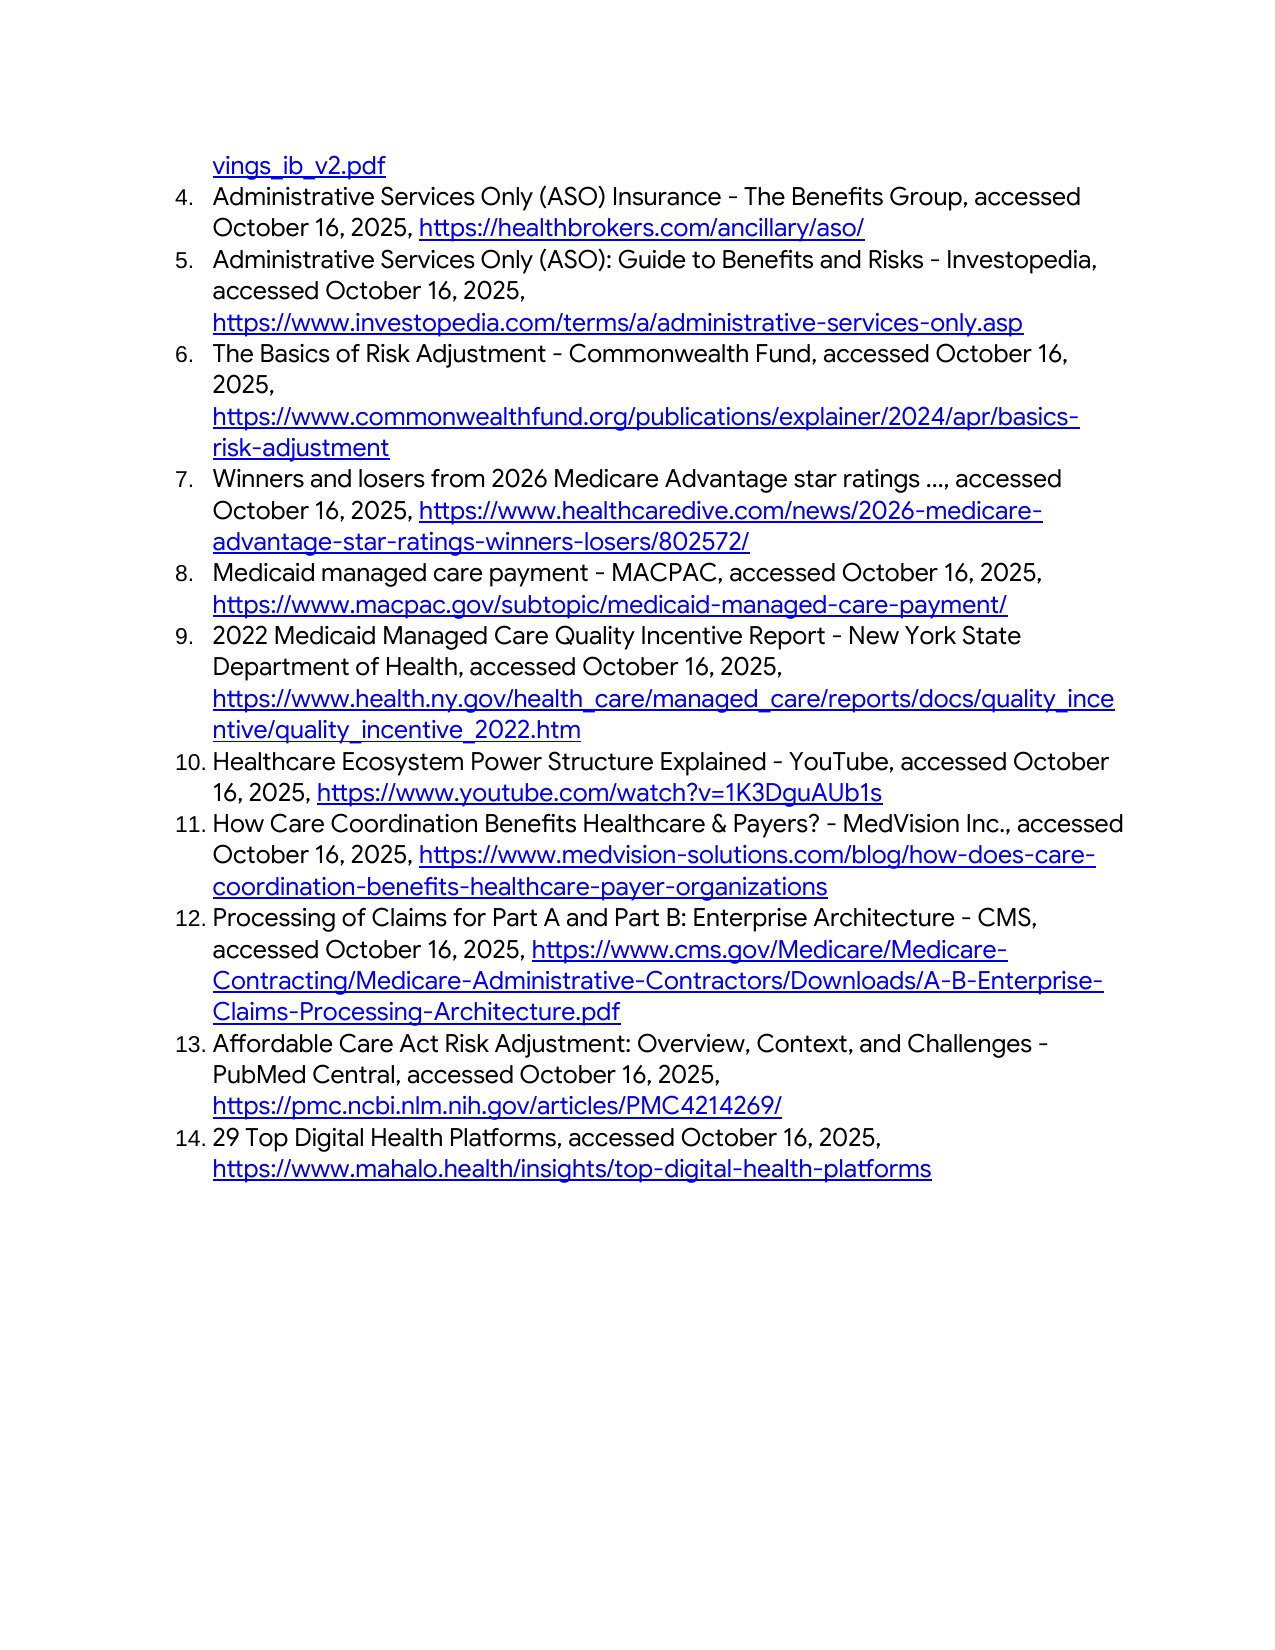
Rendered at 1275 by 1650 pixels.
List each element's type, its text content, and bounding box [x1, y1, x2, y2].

list Winners and losers from 2026 Medicare Advantage star ratings ..., accessed October 16, 2025, https://www.healthcaredive.com/news/2026-medicare-advantage-star-ratings-winners-losers/802572/ [175, 463, 1125, 558]
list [175, 150, 1125, 181]
list Administrative Services Only (ASO): Guide to Benefits and Risks - Investopedia, accessed October 16, 2025, https://www.investopedia.com/terms/a/administrative-services-only.asp [175, 244, 1125, 338]
list How Care Coordination Benefits Healthcare & Payers? - MedVision Inc., accessed October 16, 2025, https://www.medvision-solutions.com/blog/how-does-care-coordination-benefits-healthcare-payer-organizations [175, 808, 1125, 902]
list Medicaid managed care payment - MACPAC, accessed October 16, 2025, https://www.macpac.gov/subtopic/medicaid-managed-care-payment/ [175, 558, 1125, 620]
list Administrative Services Only (ASO) Insurance - The Benefits Group, accessed October 16, 2025, https://healthbrokers.com/ancillary/aso/ [175, 181, 1125, 244]
list Processing of Claims for Part A and Part B: Enterprise Architecture - CMS, accessed October 16, 2025, https://www.cms.gov/Medicare/Medicare-Contracting/Medicare-Administrative-Contractors/Downloads/A-B-Enterprise-Claims-Processing-Architecture.pdf [175, 902, 1125, 1028]
list Healthcare Ecosystem Power Structure Explained - YouTube, accessed October 16, 2025, https://www.youtube.com/watch?v=1K3DguAUb1s [175, 746, 1125, 808]
list Affordable Care Act Risk Adjustment: Overview, Context, and Challenges - PubMed Central, accessed October 16, 2025, https://pmc.ncbi.nlm.nih.gov/articles/PMC4214269/ [175, 1028, 1125, 1122]
list 29 Top Digital Health Platforms, accessed October 16, 2025, https://www.mahalo.health/insights/top-digital-health-platforms [175, 1122, 1125, 1185]
list The Basics of Risk Adjustment - Commonwealth Fund, accessed October 16, 2025, https://www.commonwealthfund.org/publications/explainer/2024/apr/basics-risk-adjustment [175, 338, 1125, 463]
list 2022 Medicaid Managed Care Quality Incentive Report - New York State Department of Health, accessed October 16, 2025, https://www.health.ny.gov/health_care/managed_care/reports/docs/quality_incentive/quality_incentive_2022.htm [175, 620, 1125, 746]
